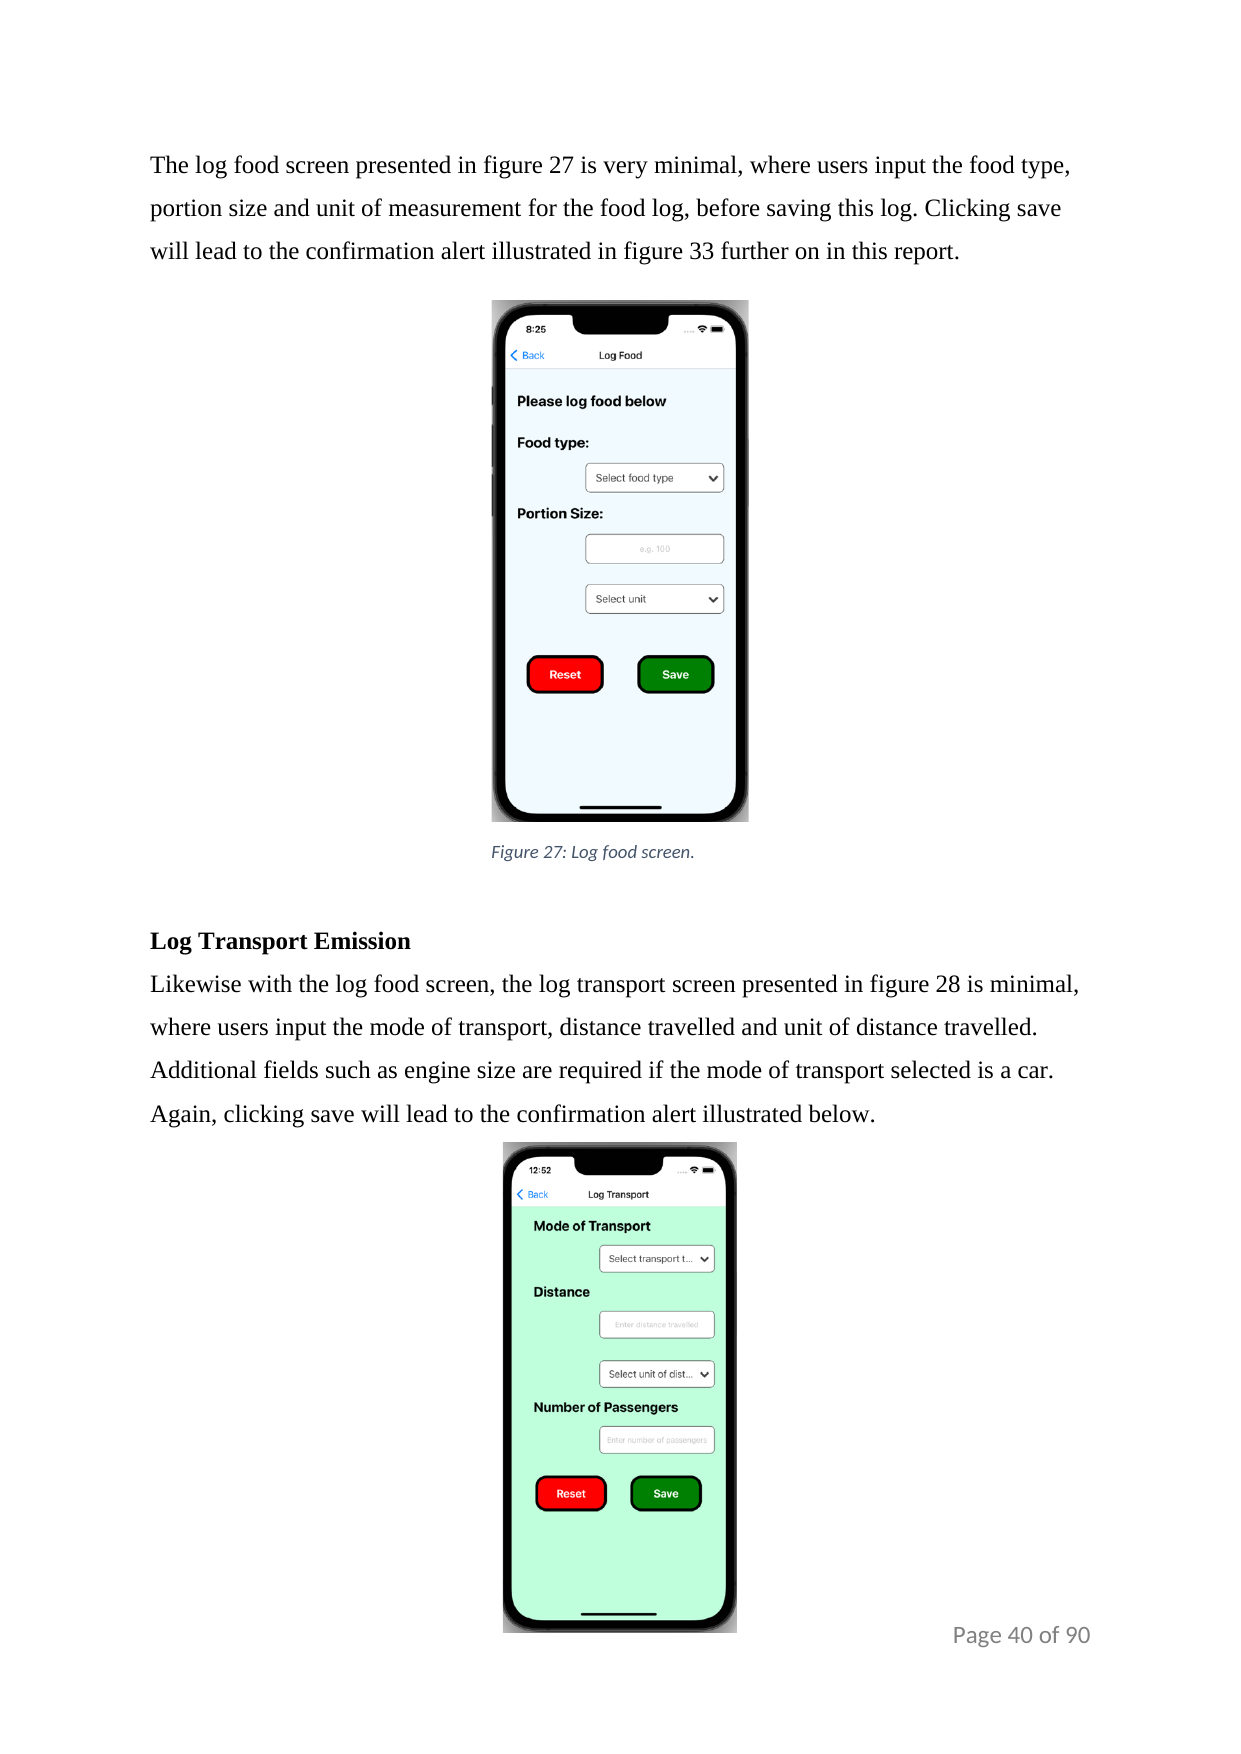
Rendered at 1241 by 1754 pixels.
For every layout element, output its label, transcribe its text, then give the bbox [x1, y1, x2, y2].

text The log food screen presented in figure 27 is very minimal, where users input the food type, portion size and unit of measurement for the food log, before saving this log. Clicking save will lead to the confirmation alert illustrated in figure 33 further on in this report. [150, 150, 1090, 265]
text Likewise with the log food screen, the log transport screen presented in figure 28 is minimal, where users input the mode of transport, distance travelled and unit of distance travelled. Additional fields such as engine size are required if the mode of transport selected is a car. Again, clicking save will lead to the confirmation alert illustrated below. [150, 969, 1090, 1127]
picture [490, 300, 749, 819]
text Log Transport Emission [150, 926, 1090, 955]
picture [501, 1142, 737, 1630]
